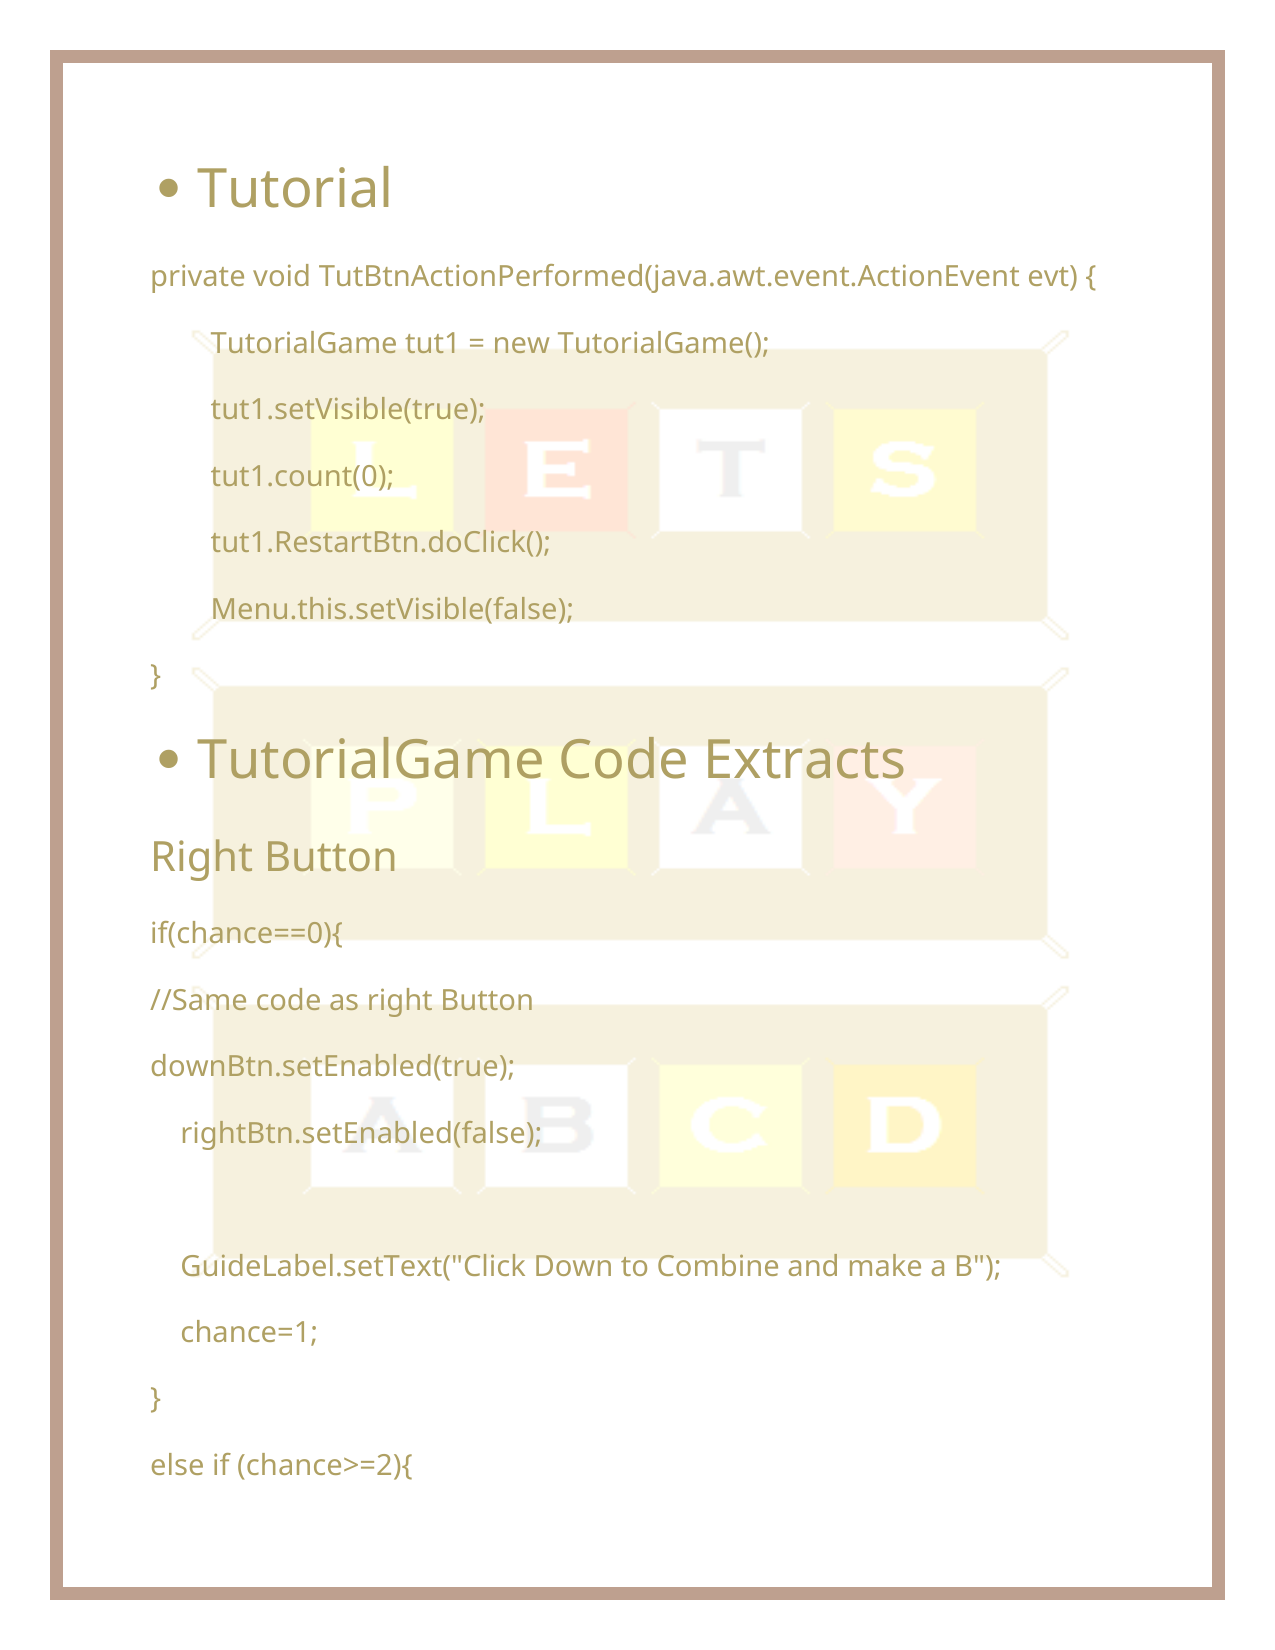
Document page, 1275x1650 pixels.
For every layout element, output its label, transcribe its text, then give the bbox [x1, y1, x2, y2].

list TutorialGame Code Extracts [159, 721, 1125, 794]
text } [150, 1378, 1125, 1417]
text tut1.setVisible(true); [150, 388, 1125, 428]
text rightBtn.setEnabled(false); [150, 1112, 1125, 1152]
list Tutorial [159, 150, 1125, 224]
text private void TutBtnActionPerformed(java.awt.event.ActionEvent evt) { [150, 256, 1125, 295]
text } [150, 654, 1125, 694]
text chance=1; [150, 1311, 1125, 1351]
text //Same code as right Button [150, 979, 1125, 1019]
text Menu.this.setVisible(false); [150, 588, 1125, 628]
text else if (chance>=2){ [150, 1444, 1125, 1484]
text Right Button [150, 826, 1125, 883]
text if(chance==0){ [150, 912, 1125, 952]
text GuideLabel.setText("Click Down to Combine and make a B"); [150, 1245, 1125, 1284]
text downBtn.setEnabled(true); [150, 1045, 1125, 1085]
text TutorialGame tut1 = new TutorialGame(); [150, 322, 1125, 362]
text tut1.count(0); [150, 455, 1125, 495]
text tut1.RestartBtn.doClick(); [150, 521, 1125, 561]
